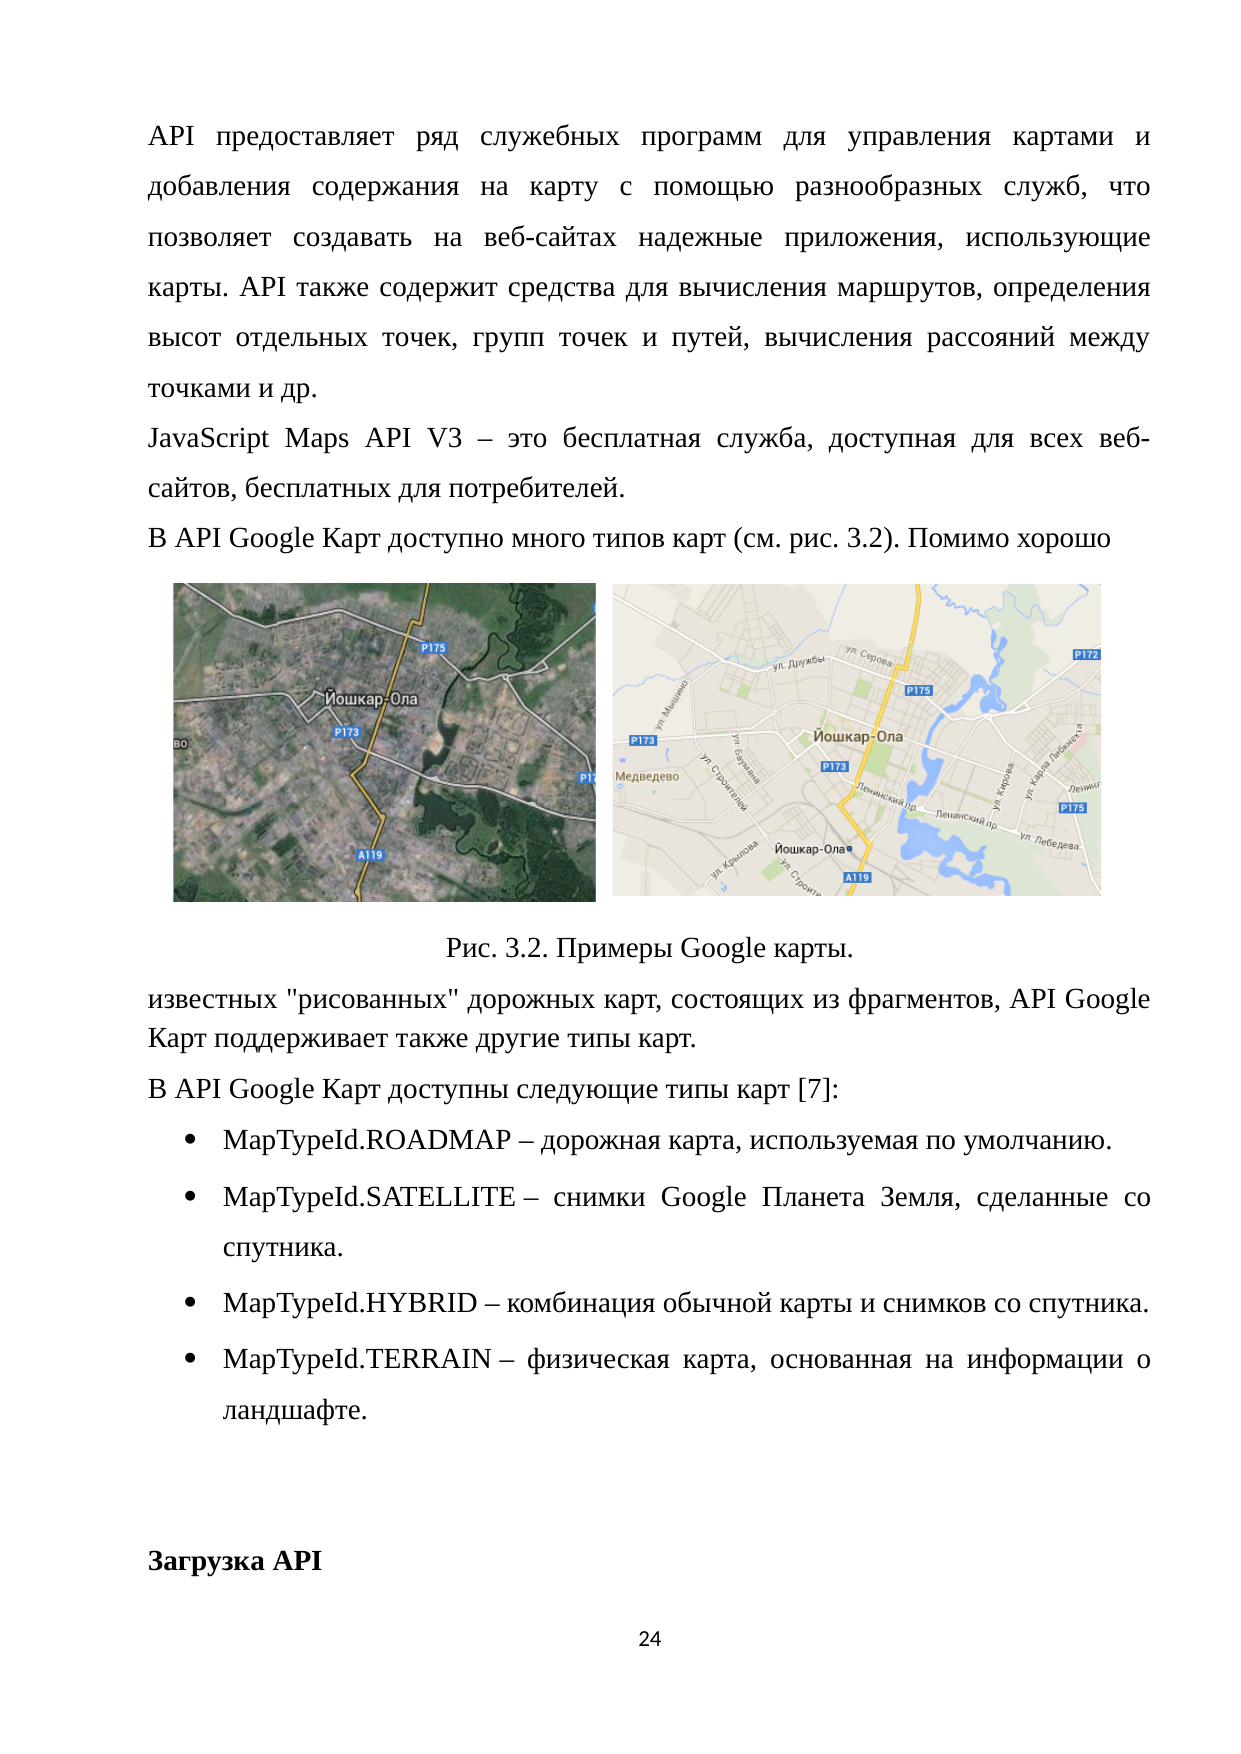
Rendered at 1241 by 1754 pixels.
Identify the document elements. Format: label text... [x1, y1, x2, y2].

picture [612, 584, 1102, 896]
list MapTypeId.SATELLITE – снимки Google Планета Земля, сделанные со спутника. [185, 1179, 1152, 1263]
text В API Google Карт доступны следующие типы карт [7]: [148, 1071, 1152, 1105]
text JavaScript Maps API V3 – это бесплатная служба, доступная для всех веб-сайтов, бесплатных для потребителей. [148, 420, 1152, 504]
text В API Google Карт доступно много типов карт (см. рис. 3.2). Помимо хорошо [148, 521, 1152, 554]
text известных "рисованных" дорожных карт, состоящих из фрагментов, API Google Карт поддерживает также другие типы карт. [148, 982, 1152, 1054]
picture [173, 583, 597, 902]
list MapTypeId.TERRAIN – физическая карта, основанная на информации о ландшафте. [185, 1342, 1152, 1426]
list MapTypeId.HYBRID – комбинация обычной карты и снимков со спутника. [185, 1285, 1152, 1319]
text API предоставляет ряд служебных программ для управления картами и добавления содержания на карту с помощью разнообразных служб, что позволяет создавать на веб-сайтах надежные приложения, использующие карты. API также содержит средства для вычисления маршрутов, определения высот отдельных точек, групп точек и путей, вычисления рассояний между точками и др. [148, 118, 1152, 403]
text Загрузка API [148, 1543, 1152, 1577]
list MapTypeId.ROADMAP – дорожная карта, используемая по умолчанию. [185, 1122, 1152, 1156]
